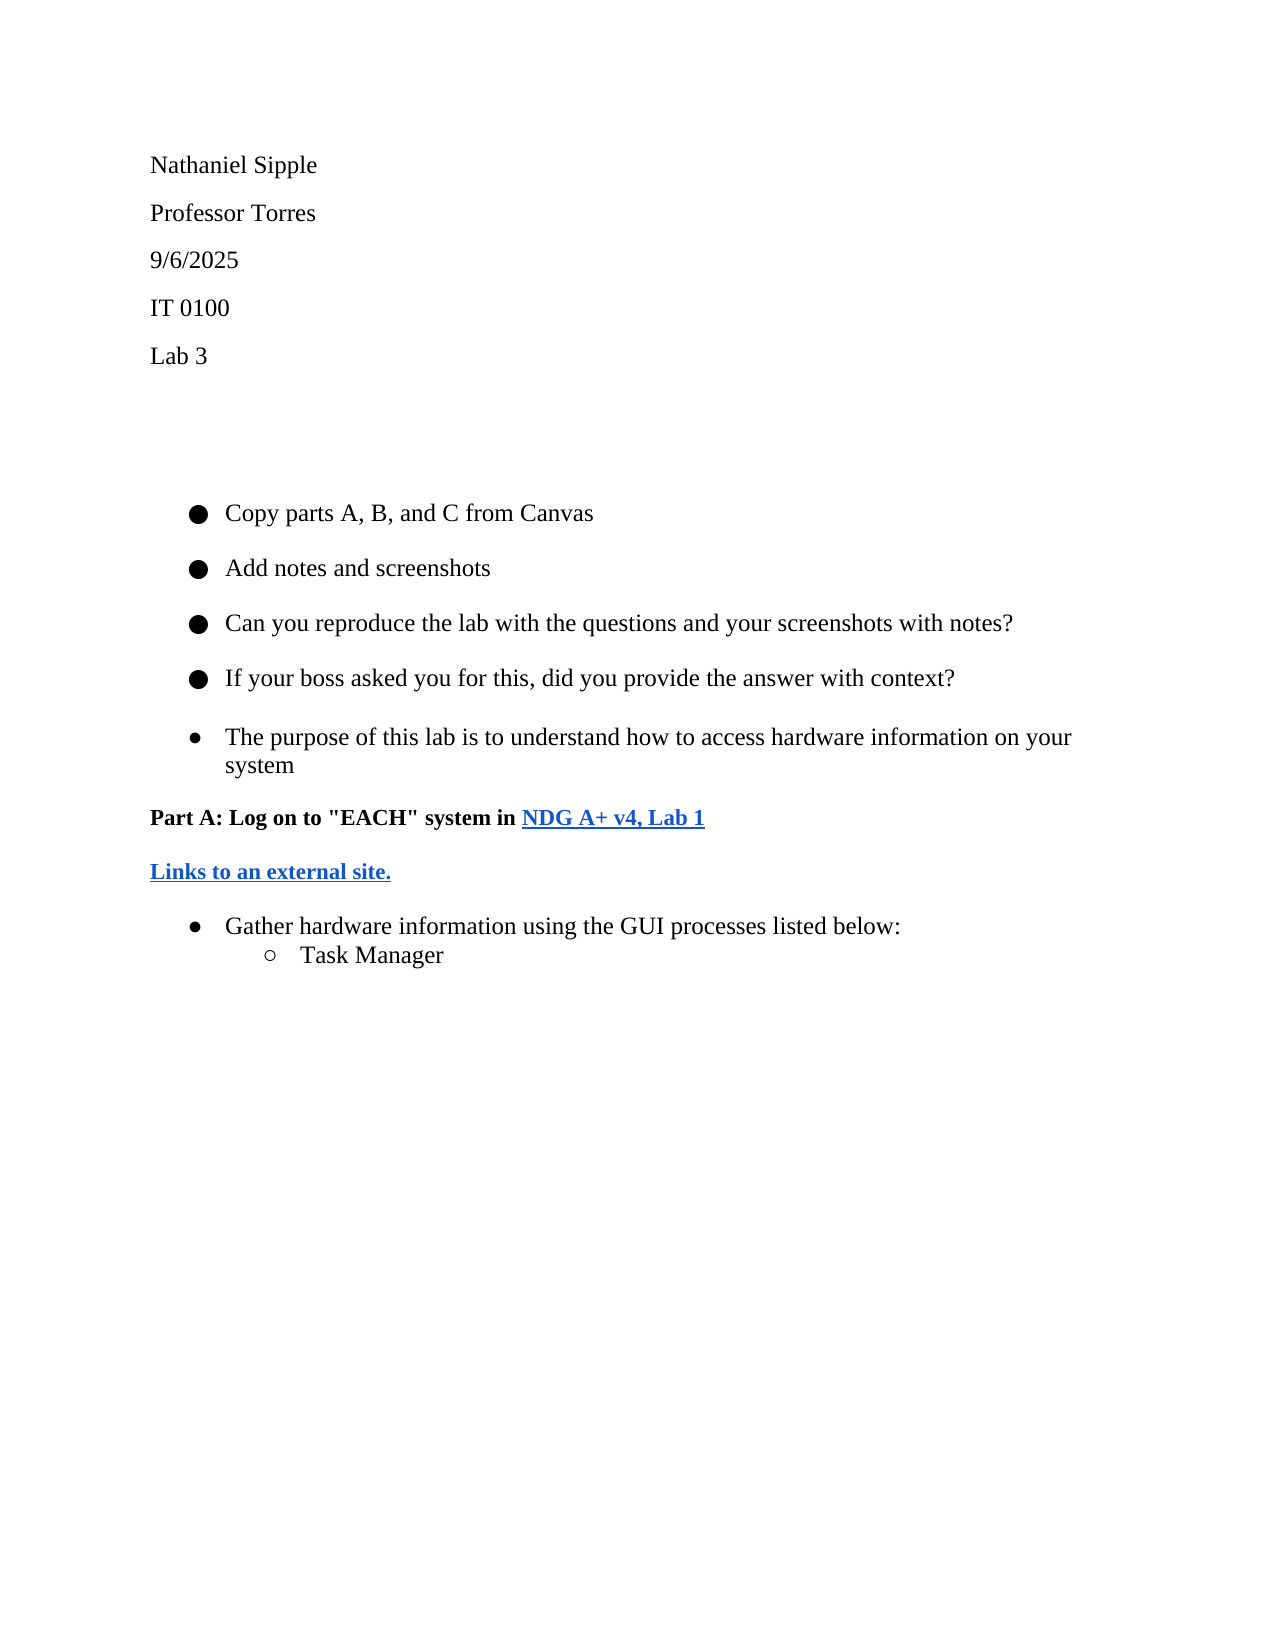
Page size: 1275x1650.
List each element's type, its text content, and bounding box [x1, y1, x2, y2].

text Professor Torres [150, 198, 1125, 226]
subtitle Part A: Log on to "EACH" system in NDG A+ v4, Lab 1 [150, 804, 1125, 831]
list The purpose of this lab is to understand how to access hardware information on your system [187, 722, 1125, 779]
list Add notes and screenshots [187, 539, 1125, 591]
list Gather hardware information using the GUI processes listed below: [187, 911, 1125, 940]
text Lab 3 [150, 341, 1125, 369]
text 9/6/2025 [150, 245, 1125, 274]
list Copy parts A, B, and C from Canvas [187, 484, 1125, 535]
list Can you reproduce the lab with the questions and your screenshots with notes? [187, 594, 1125, 646]
list Task Manager [262, 940, 1125, 969]
list If your boss asked you for this, did you provide the answer with context? [187, 650, 1125, 701]
subtitle Links to an external site. [150, 858, 1125, 884]
text IT 0100 [150, 293, 1125, 322]
text Nathaniel Sipple [150, 150, 1125, 179]
